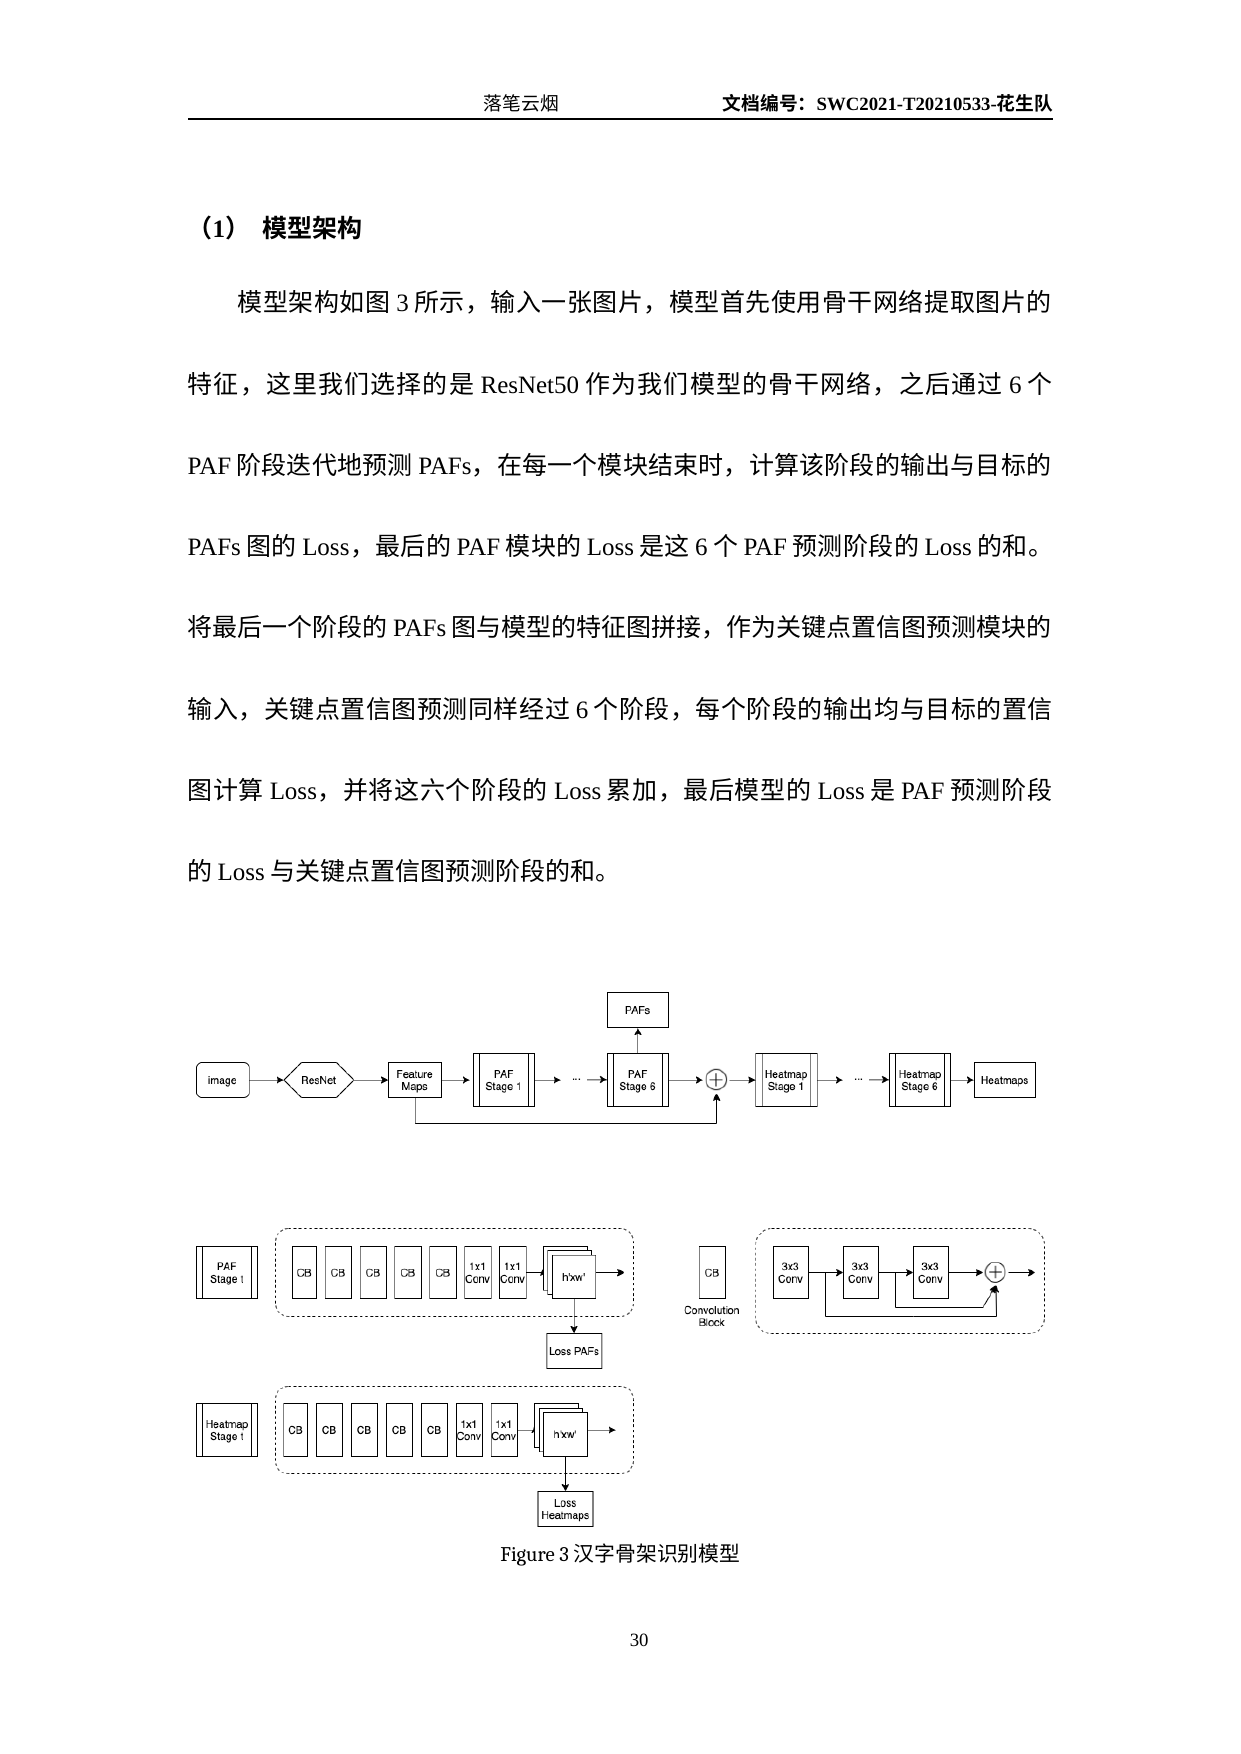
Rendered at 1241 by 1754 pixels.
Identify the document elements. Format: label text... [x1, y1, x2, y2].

text Figure 3 汉字骨架识别模型 [187, 1536, 1053, 1568]
list 模型架构 [187, 194, 1053, 259]
picture [187, 983, 1053, 1535]
text 模型架构如图3所示，输入一张图片，模型首先使用骨干网络提取图片的特征，这里我们选择的是ResNet50作为我们模型的骨干网络，之后通过6个PAF阶段迭代地预测PAFs，在每一个模块结束时，计算该阶段的输出与目标的PAFs图的Loss，最后的PAF模块的Loss是这6个PAF预测阶段的Loss的和。将最后一个阶段的PAFs图与模型的特征图拼接，作为关键点置信图预测模块的输入，关键点置信图预测同样经过6个阶段，每个阶段的输出均与目标的置信图计算Loss，并将这六个阶段的Loss累加，最后模型的Loss是PAF预测阶段的Loss与关键点置信图预测阶段的和。 [187, 268, 1053, 902]
